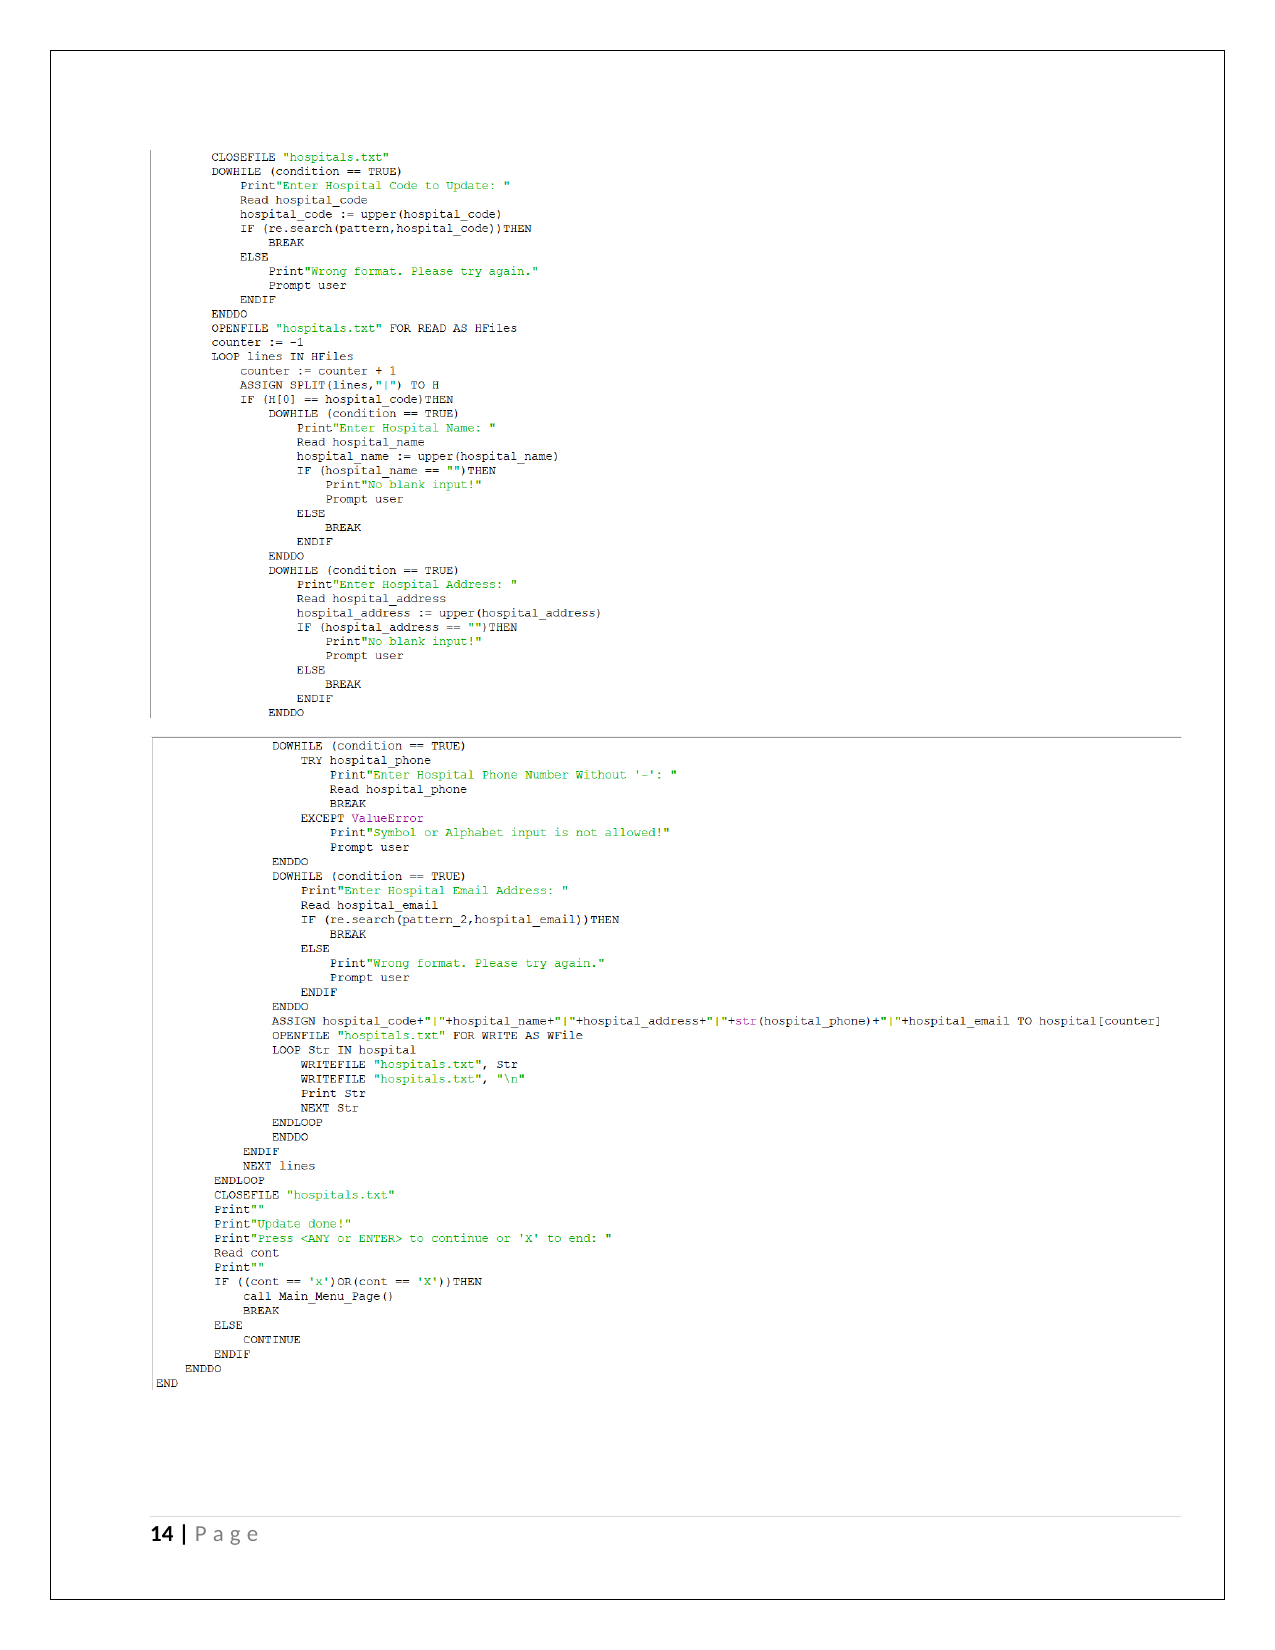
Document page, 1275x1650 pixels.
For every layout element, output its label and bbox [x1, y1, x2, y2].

picture [150, 736, 1182, 1390]
picture [150, 150, 1182, 718]
